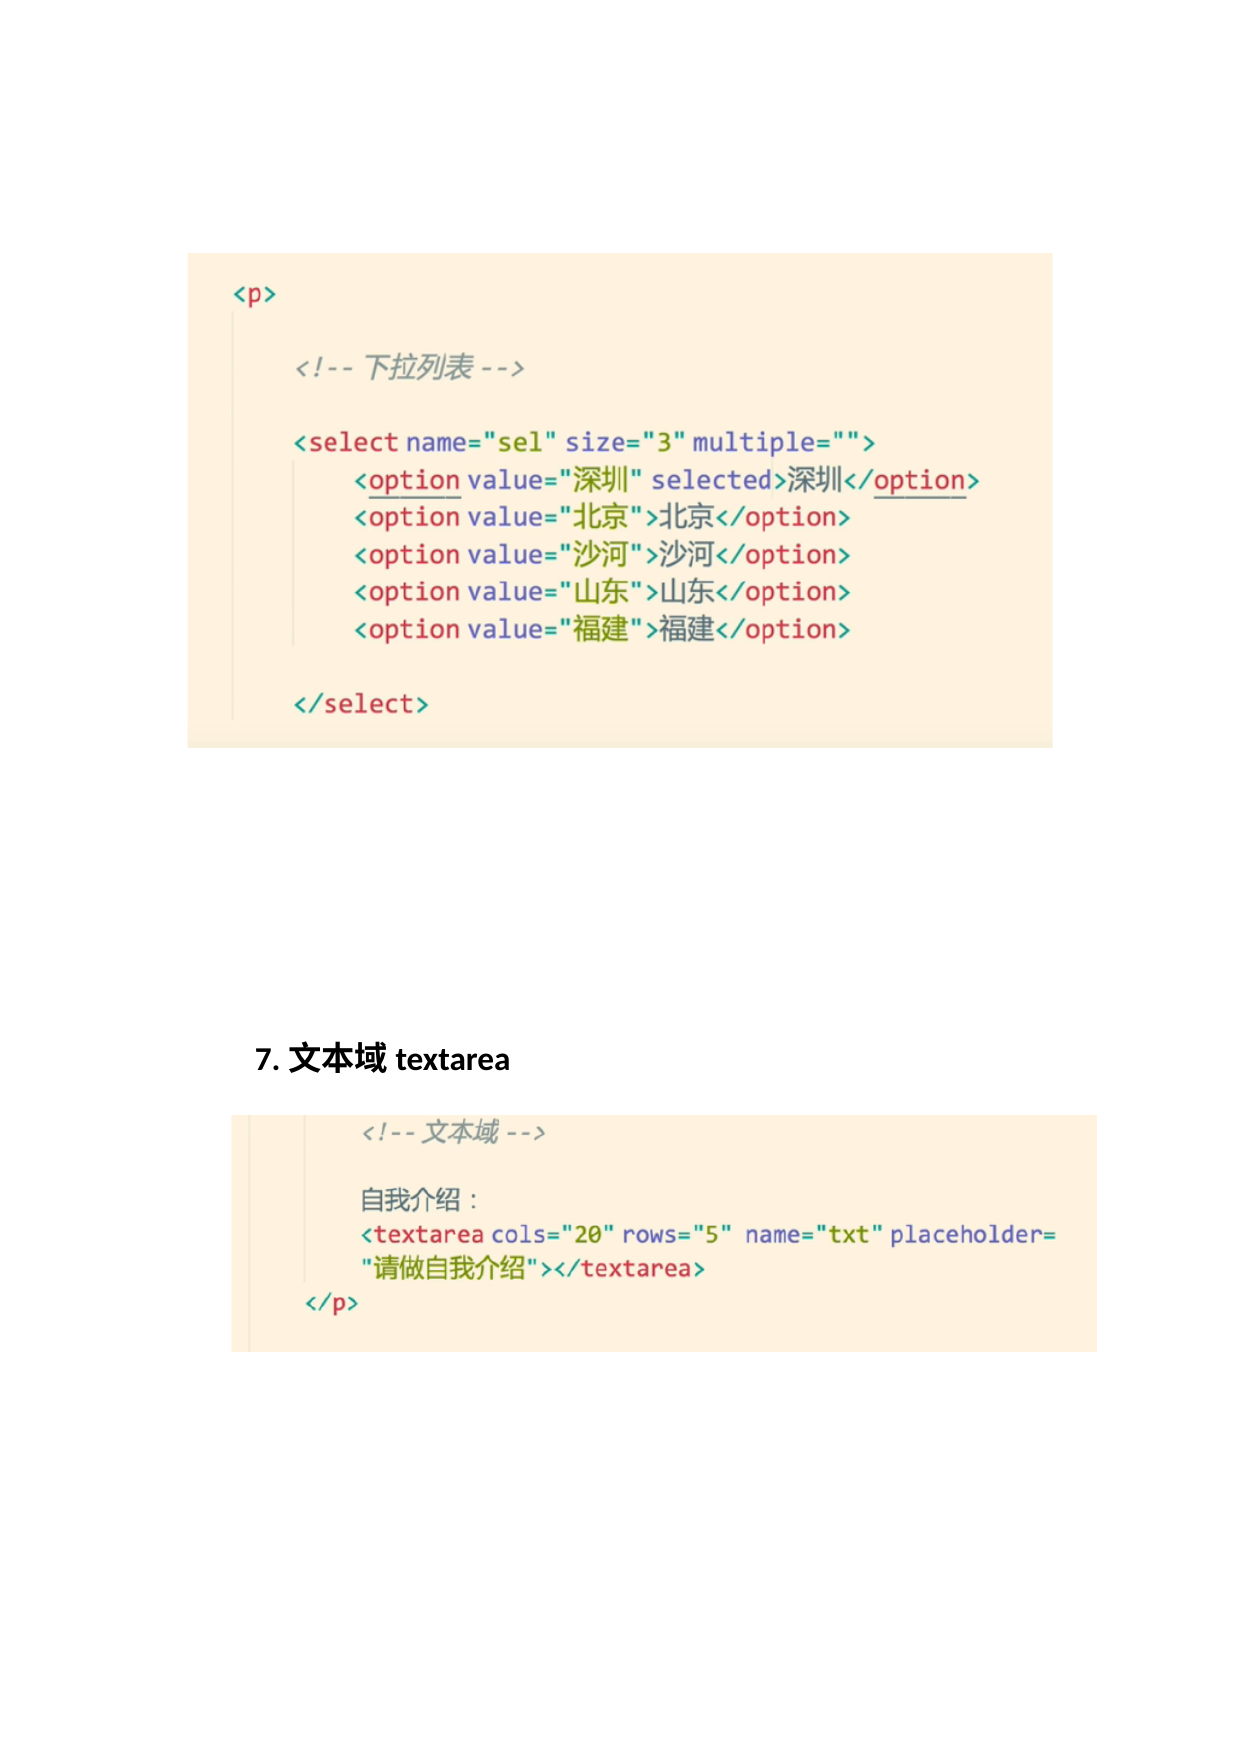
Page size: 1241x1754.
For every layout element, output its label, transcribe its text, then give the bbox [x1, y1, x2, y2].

picture [231, 1115, 1097, 1352]
subtitle 7. 文本域 textarea [187, 1023, 1053, 1088]
picture [187, 253, 1053, 748]
